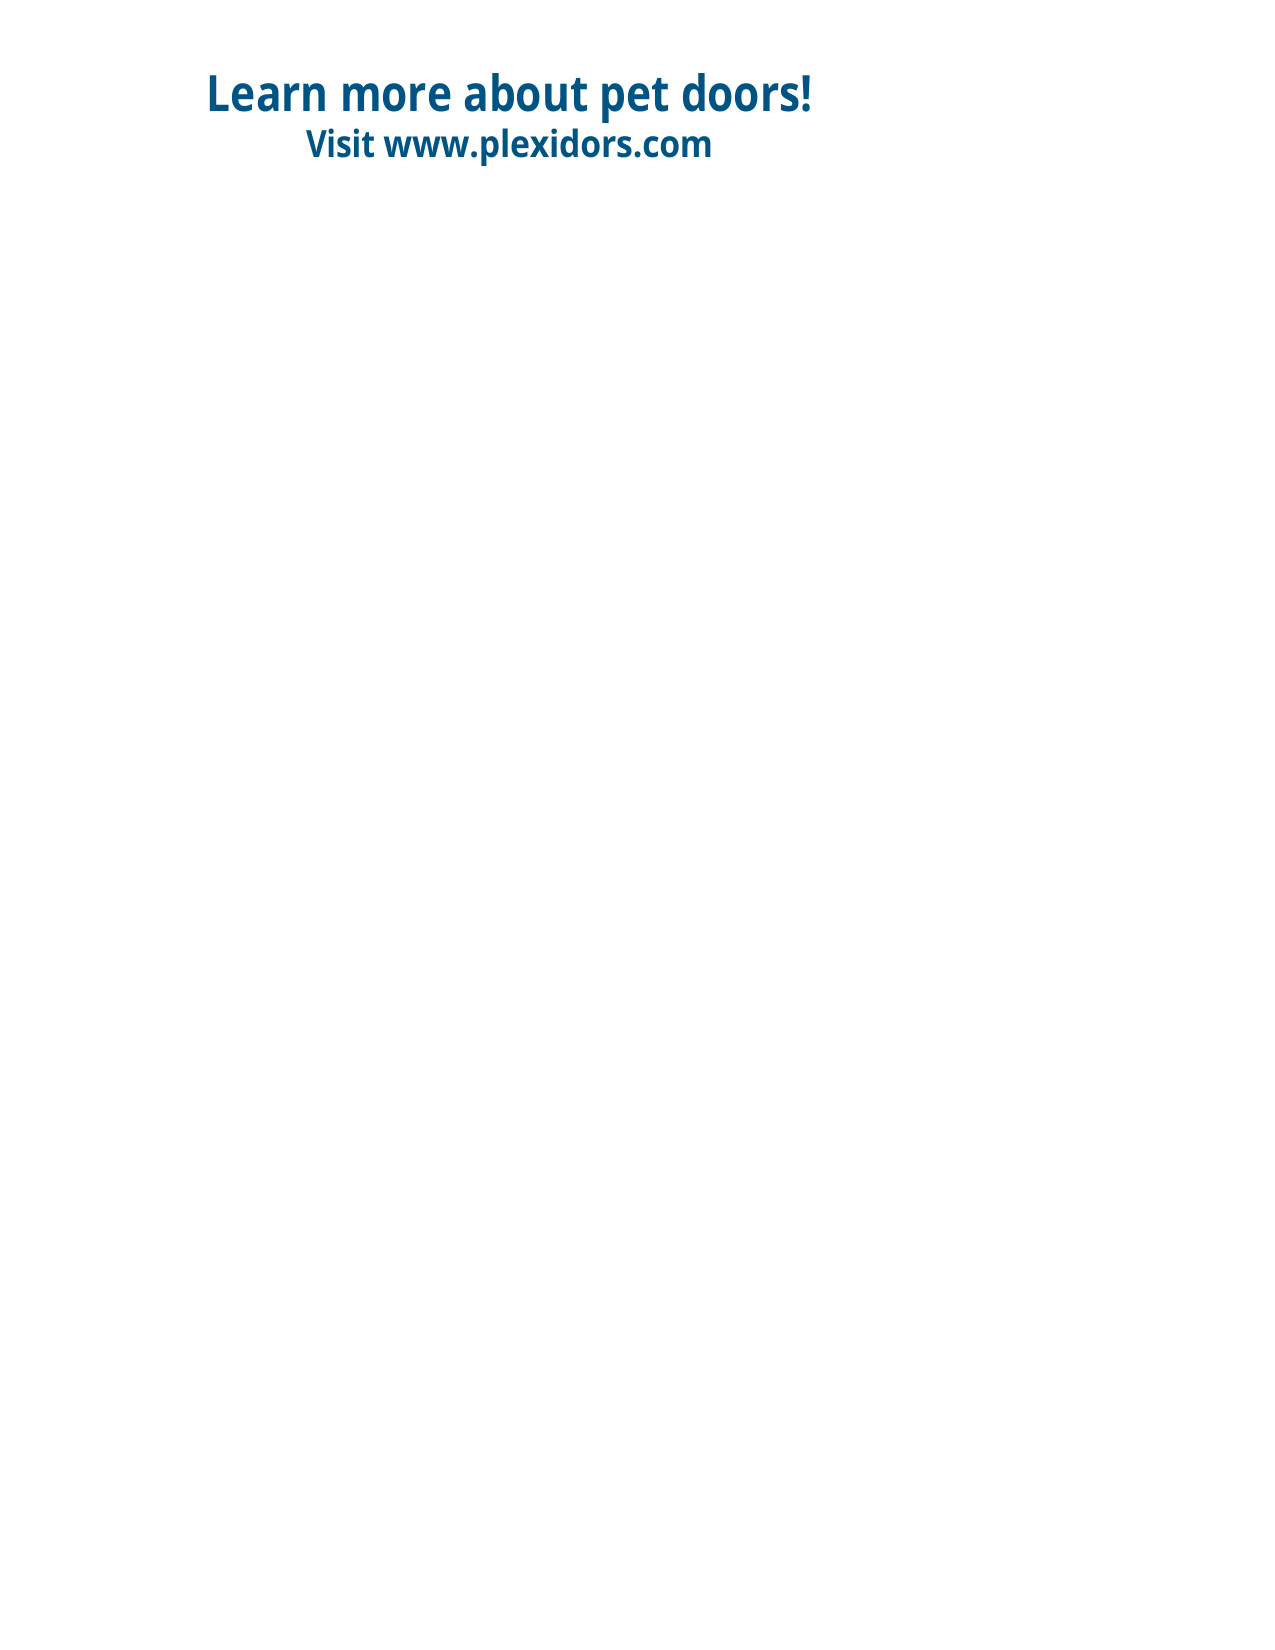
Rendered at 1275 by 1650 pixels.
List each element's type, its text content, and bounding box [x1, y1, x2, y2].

subtitle Visit www.plexidors.com [148, 123, 870, 166]
text Learn more about pet doors! [148, 65, 870, 123]
